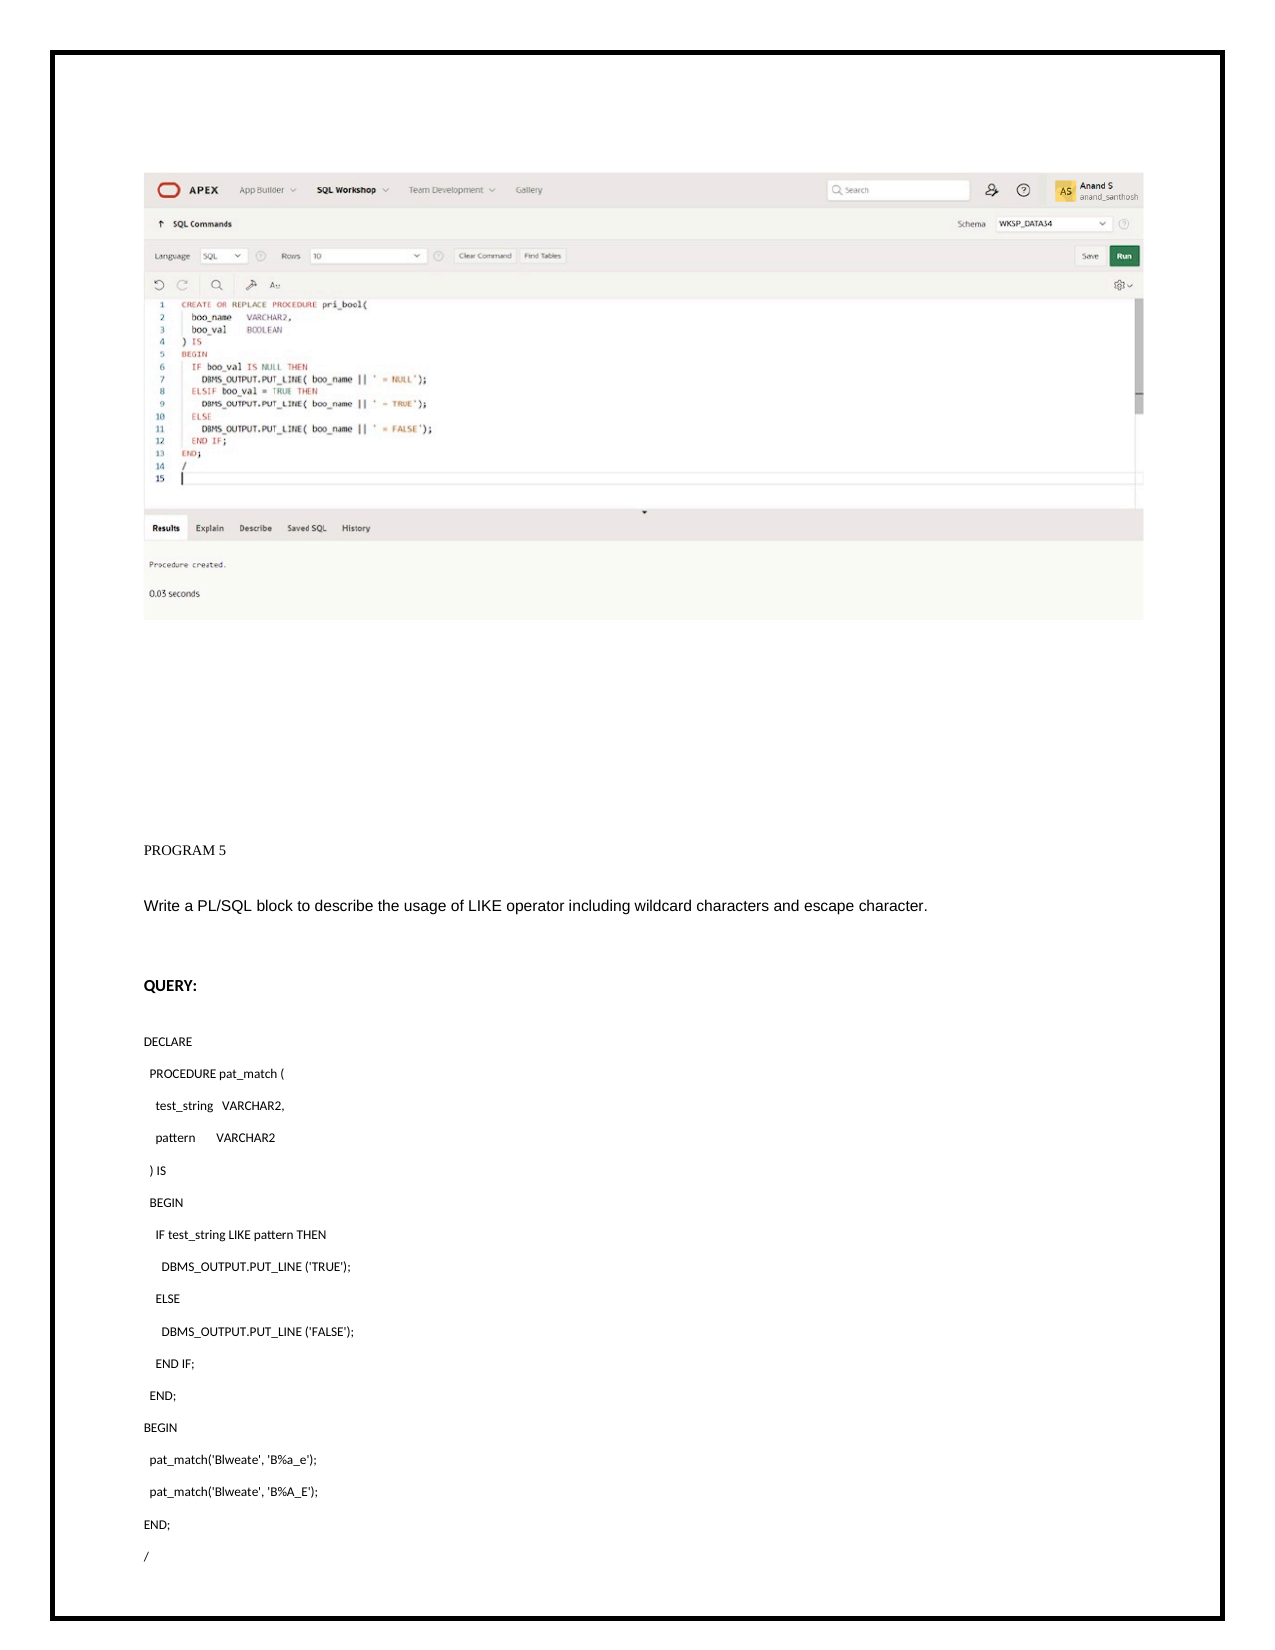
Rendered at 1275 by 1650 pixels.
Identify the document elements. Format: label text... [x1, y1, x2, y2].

text ELSE [143, 1279, 1144, 1307]
text pat_match('Blweate', 'B%a_e'); [143, 1440, 1144, 1468]
text END IF; [143, 1343, 1144, 1371]
text test_string VARCHAR2, [143, 1086, 1144, 1114]
text ) IS [143, 1150, 1144, 1178]
text pattern VARCHAR2 [143, 1118, 1144, 1146]
text END; [143, 1376, 1144, 1403]
text BEGIN [143, 1182, 1144, 1210]
text END; [143, 1504, 1144, 1532]
picture [143, 171, 1144, 620]
text DBMS_OUTPUT.PUT_LINE ('TRUE'); [143, 1247, 1144, 1275]
text Write a PL/SQL block to describe the usage of LIKE operator including wildcard characters and escape character. [143, 884, 1144, 915]
text / [143, 1536, 1144, 1564]
text DECLARE [143, 1021, 1144, 1049]
text pat_match('Blweate', 'B%A_E'); [143, 1472, 1144, 1500]
text PROGRAM 5 [143, 830, 1144, 859]
text QUERY: [143, 960, 1144, 995]
text IF test_string LIKE pattern THEN [143, 1214, 1144, 1243]
text DBMS_OUTPUT.PUT_LINE ('FALSE'); [143, 1311, 1144, 1339]
text BEGIN [143, 1408, 1144, 1436]
text PROCEDURE pat_match ( [143, 1054, 1144, 1082]
